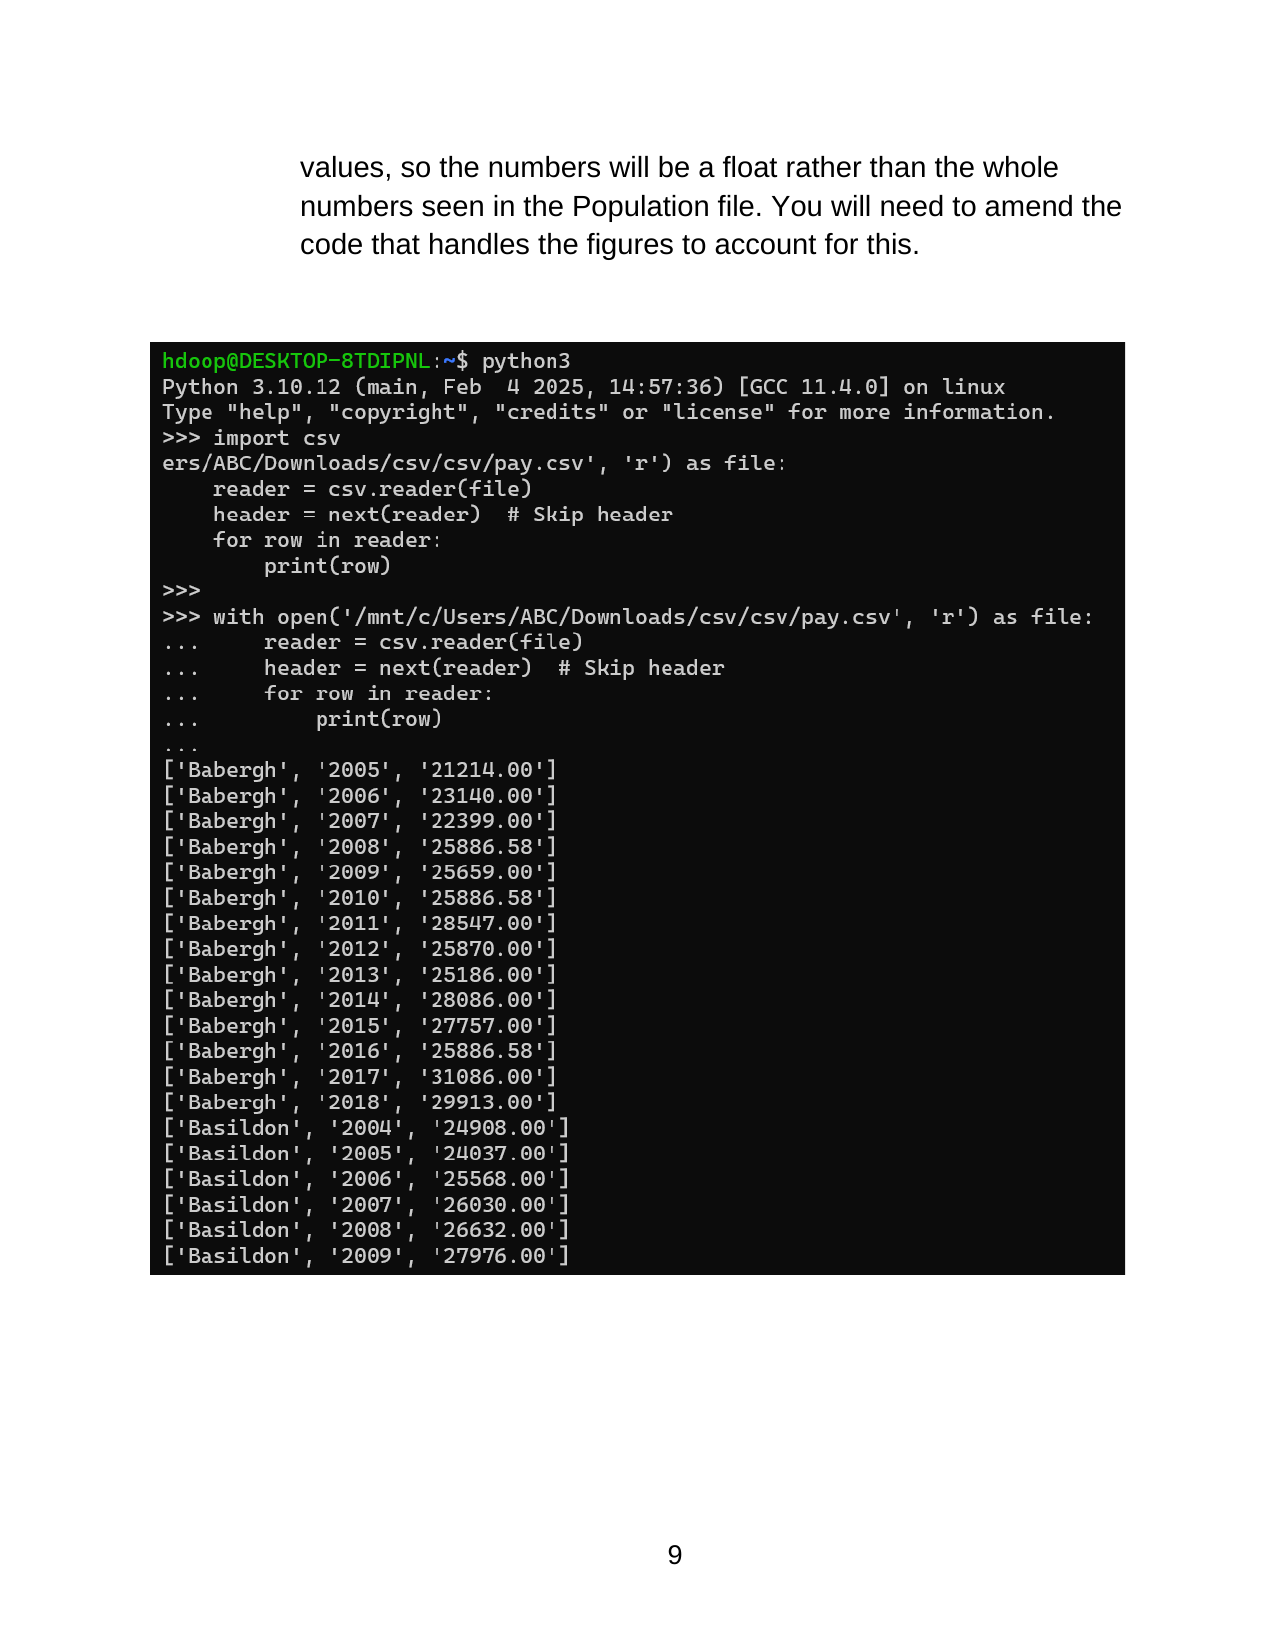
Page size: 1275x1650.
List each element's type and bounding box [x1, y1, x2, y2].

list [262, 150, 1125, 261]
picture [150, 342, 1125, 1275]
